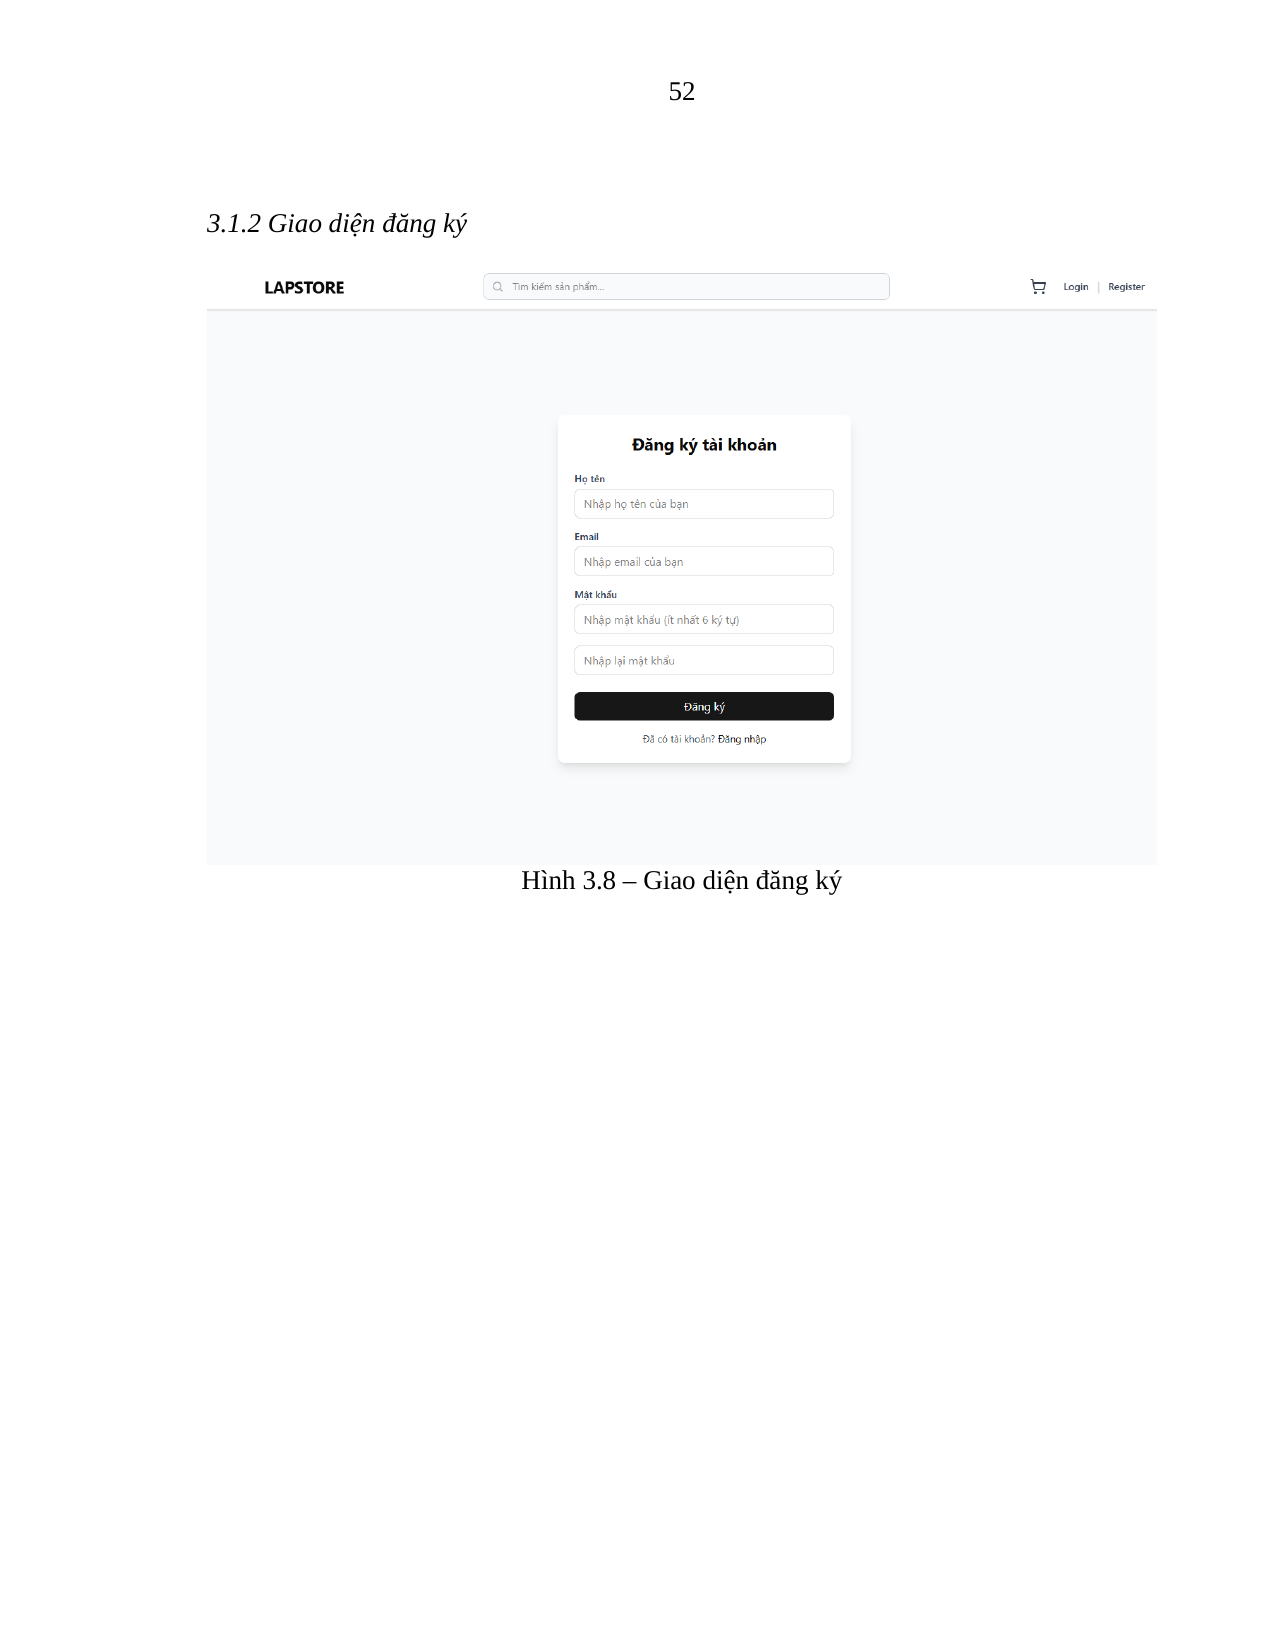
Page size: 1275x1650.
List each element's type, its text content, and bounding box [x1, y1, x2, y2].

subtitle Giao diện đăng ký [207, 207, 1157, 238]
picture [206, 266, 1157, 865]
